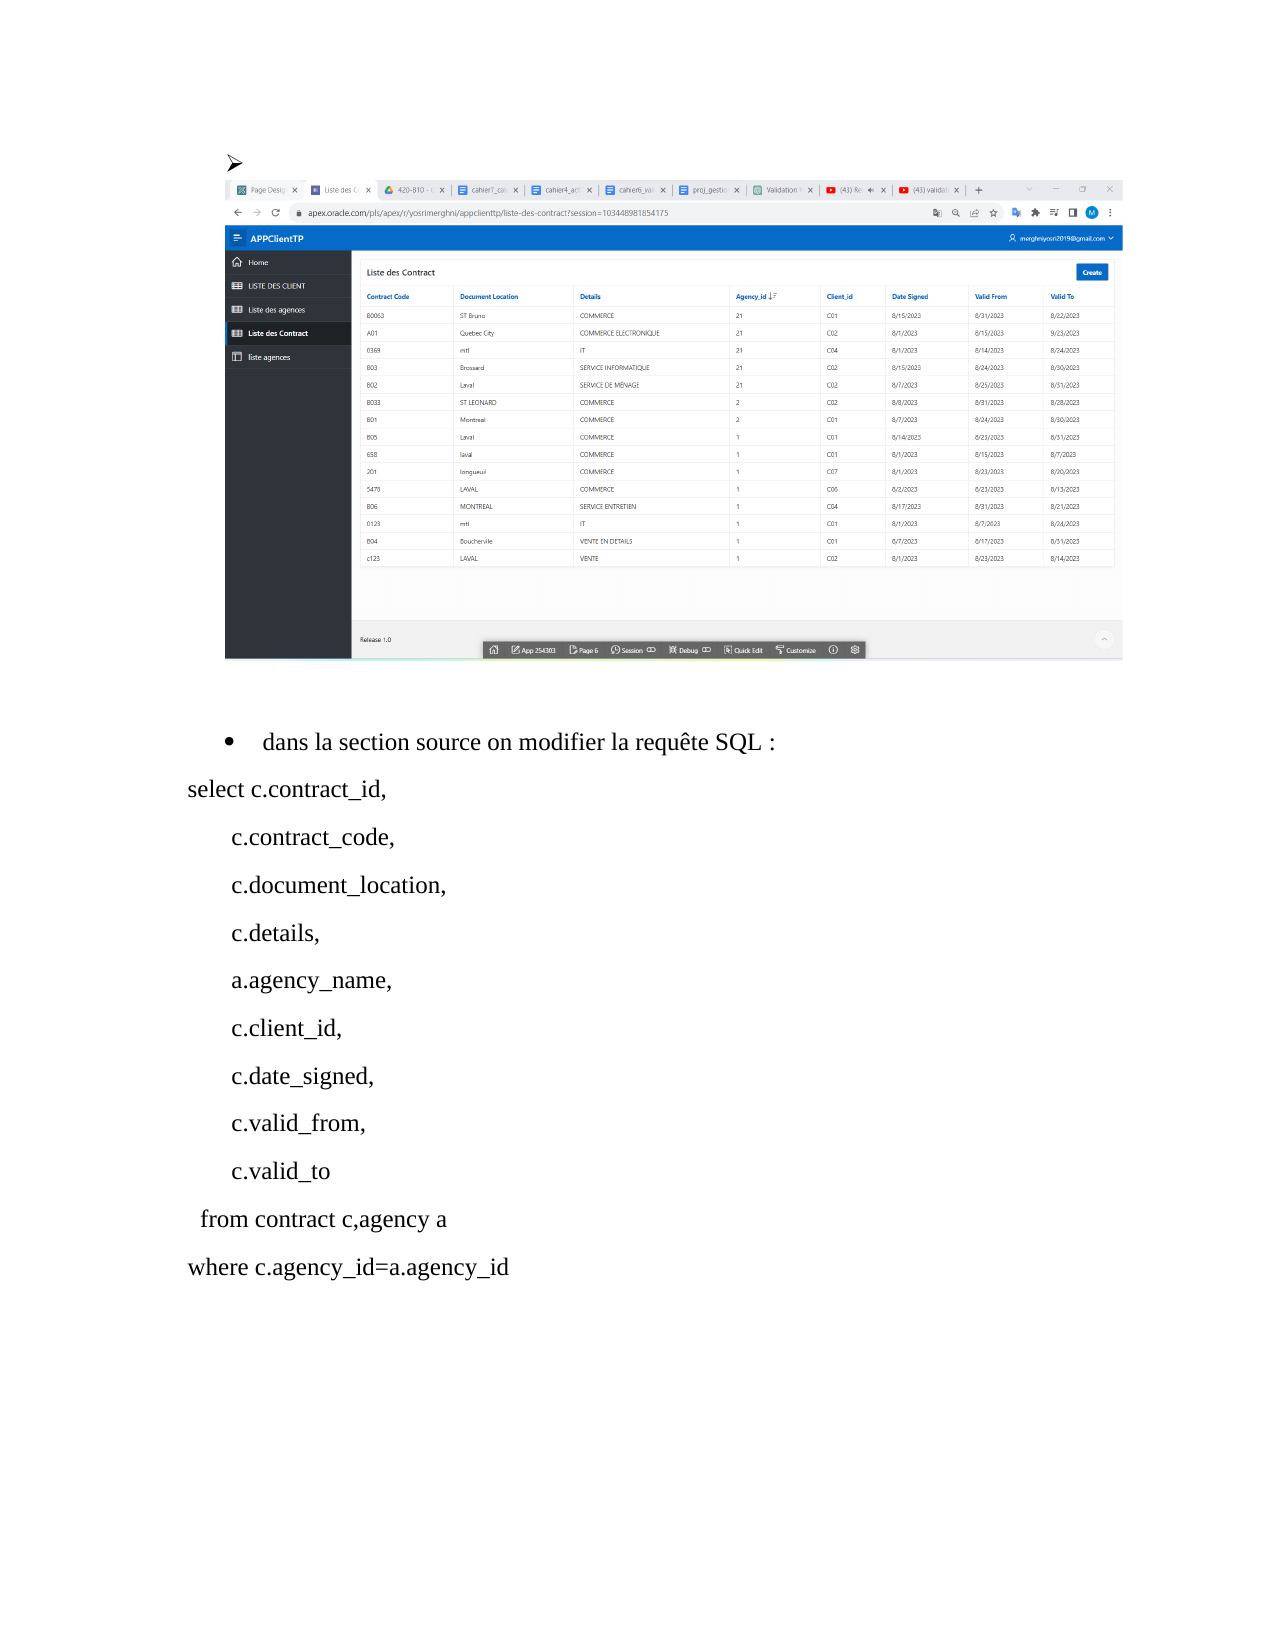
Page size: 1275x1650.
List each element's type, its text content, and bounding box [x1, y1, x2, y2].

text from contract c,agency a [187, 1204, 1087, 1233]
text a.agency_name, [187, 965, 1087, 994]
text select c.contract_id, [187, 774, 1087, 803]
text c.date_signed, [187, 1061, 1087, 1089]
text where c.agency_id=a.agency_id [187, 1252, 1087, 1280]
picture [225, 180, 1123, 661]
text c.valid_to [187, 1156, 1087, 1185]
list dans la section source on modifier la requête SQL : [225, 727, 1087, 756]
text c.contract_code, [187, 822, 1087, 851]
text c.client_id, [187, 1013, 1087, 1042]
text c.document_location, [187, 870, 1087, 899]
text c.valid_from, [187, 1108, 1087, 1137]
text c.details, [187, 918, 1087, 946]
